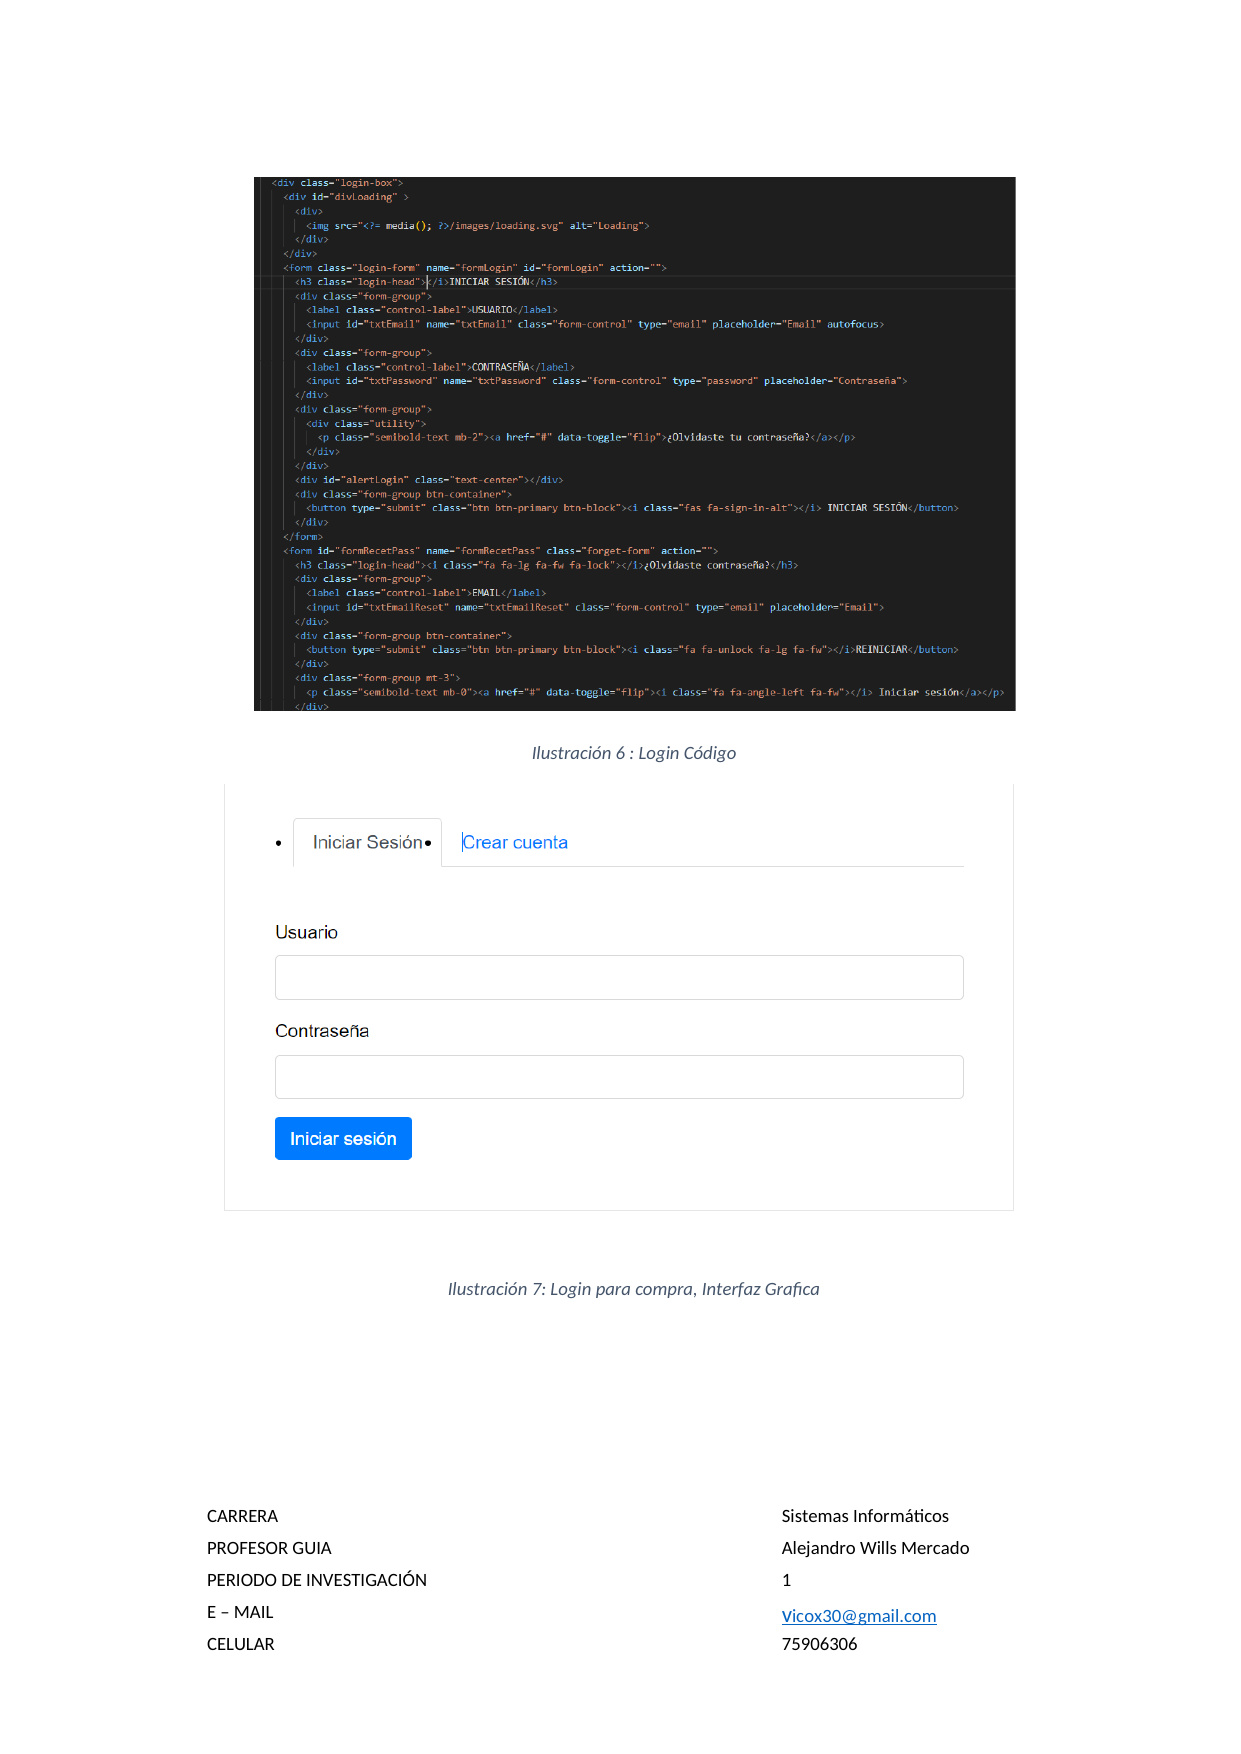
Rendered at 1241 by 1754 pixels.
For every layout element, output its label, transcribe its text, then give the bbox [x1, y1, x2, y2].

text Ilustración 7: Login para compra, Interfaz Grafica [207, 1277, 1063, 1300]
picture [254, 177, 1016, 711]
picture [206, 784, 1063, 1247]
text Ilustración 6 : Login Código [207, 741, 1063, 764]
